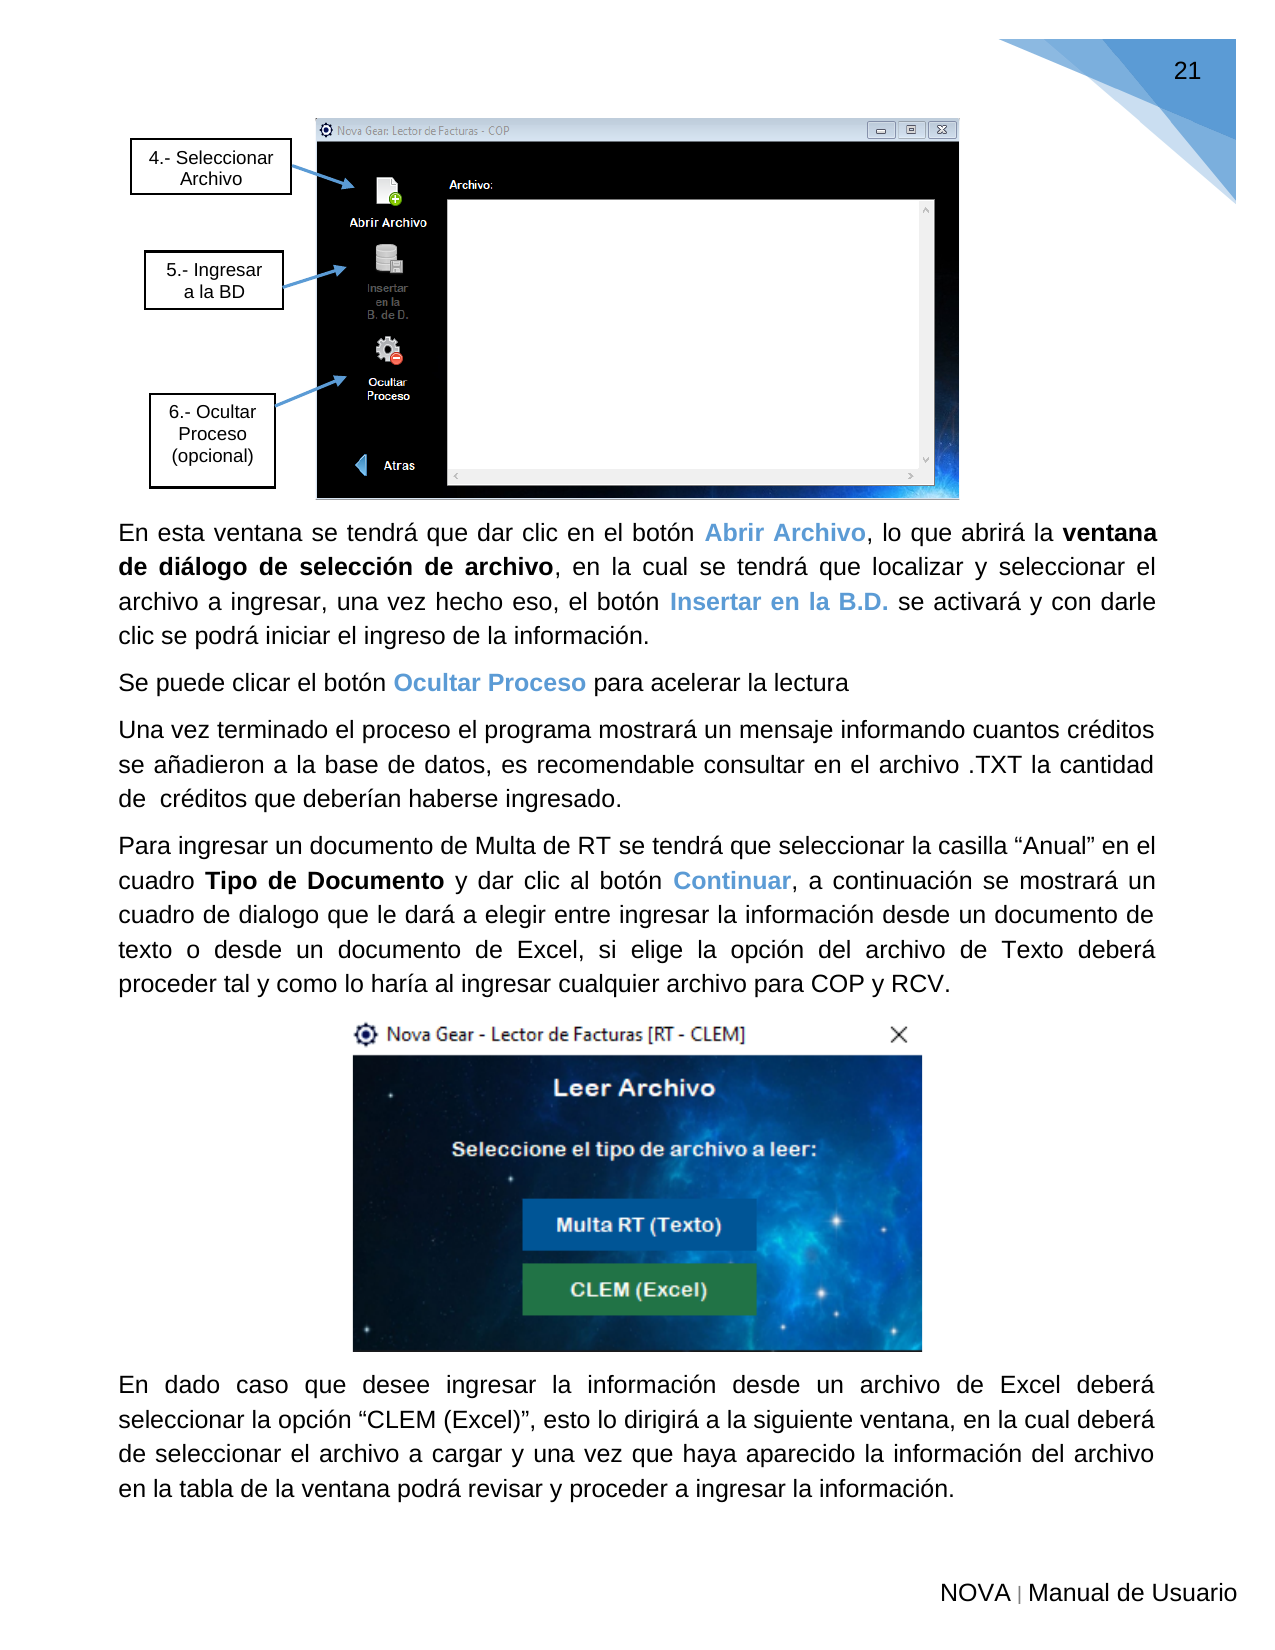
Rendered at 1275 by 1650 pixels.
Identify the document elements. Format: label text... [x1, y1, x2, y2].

picture [352, 1016, 923, 1352]
picture [890, 1327, 899, 1336]
text Para ingresar un documento de Multa de RT se tendrá que seleccionar la casilla “Anual” en el cuadro Tipo de Documento y dar clic al botón Continuar, a continuación se mostrará un cuadro de dialogo que le dará a elegir entre ingresar la información desde un documento de texto o desde un documento de Excel, si elige la opción del archivo de Texto deberá proceder tal y como lo haría al ingresar cualquier archivo para COP y RCV. [118, 831, 1157, 998]
picture [997, 39, 1236, 205]
text En esta ventana se tendrá que dar clic en el botón Abrir Archivo, lo que abrirá la ventana de diálogo de selección de archivo, en la cual se tendrá que localizar y seleccionar el archivo a ingresar, una vez hecho eso, el botón Insertar en la B.D. se activará y con darle clic se podrá iniciar el ingreso de la información. [118, 518, 1157, 650]
text Se puede clicar el botón Ocultar Proceso para acelerar la lectura [118, 668, 1157, 697]
text En dado caso que desee ingresar la información desde un archivo de Excel deberá seleccionar la opción “CLEM (Excel)”, esto lo dirigirá a la siguiente ventana, en la cual deberá de seleccionar el archivo a cargar y una vez que haya aparecido la información del archivo en la tabla de la ventana podrá revisar y proceder a ingresar la información. [118, 1370, 1157, 1502]
text Una vez terminado el proceso el programa mostrará un mensaje informando cuantos créditos se añadieron a la base de datos, es recomendable consultar en el archivo .TXT la cantidad de créditos que deberían haberse ingresado. [118, 715, 1157, 813]
picture [315, 118, 960, 500]
